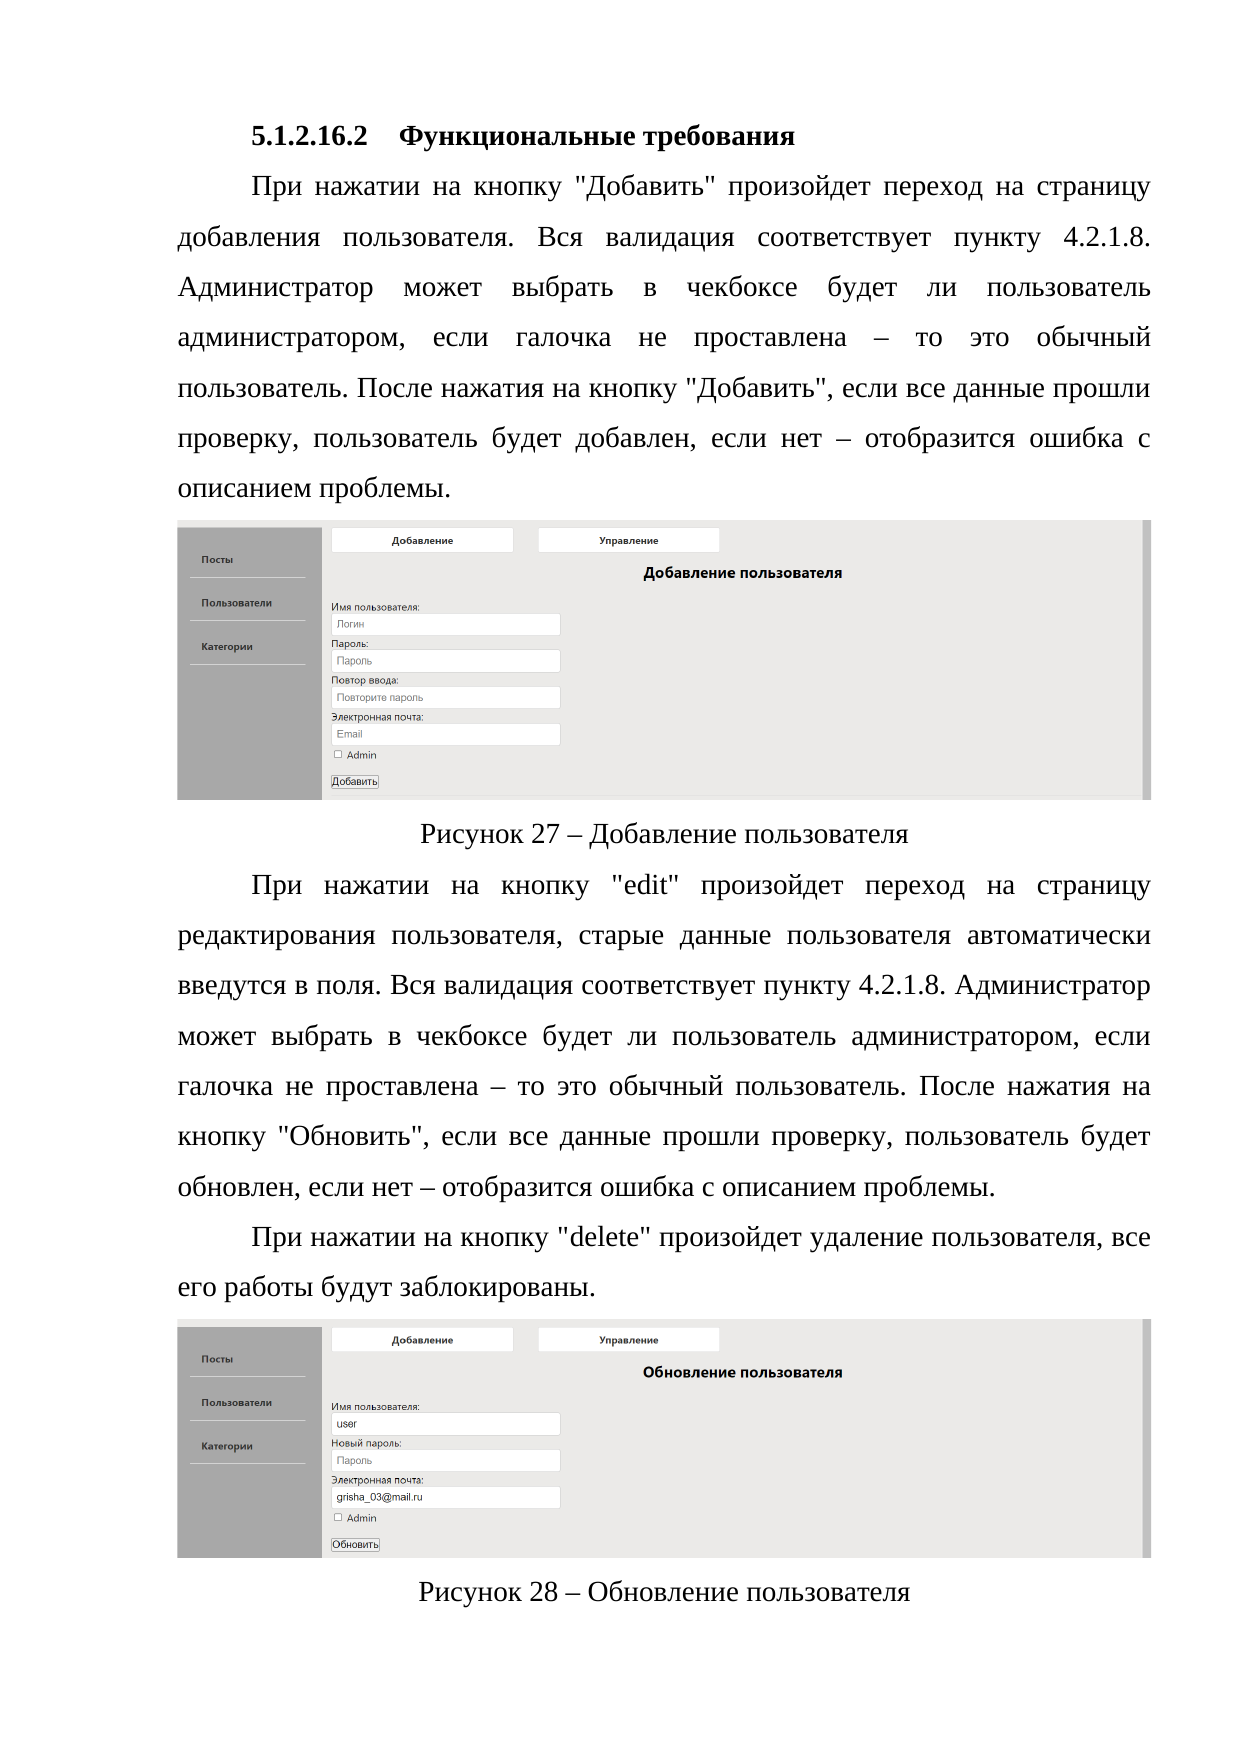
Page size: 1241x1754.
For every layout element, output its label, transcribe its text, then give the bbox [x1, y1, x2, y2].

text При нажатии на кнопку "delete" произойдет удаление пользователя, все его работы будут заблокированы. [177, 1219, 1152, 1303]
text При нажатии на кнопку "Добавить" произойдет переход на страницу добавления пользователя. Вся валидация соответствует пункту 4.2.1.8. Администратор может выбрать в чекбоксе будет ли пользователь администратором, если галочка не проставлена – то это обычный пользователь. После нажатия на кнопку "Добавить", если все данные прошли проверку, пользователь будет добавлен, если нет – отобразится ошибка с описанием проблемы. [177, 168, 1152, 504]
text Рисунок 28 – Обновление пользователя [177, 1574, 1152, 1608]
text При нажатии на кнопку "edit" произойдет переход на страницу редактирования пользователя, старые данные пользователя автоматически введутся в поля. Вся валидация соответствует пункту 4.2.1.8. Администратор может выбрать в чекбоксе будет ли пользователь администратором, если галочка не проставлена – то это обычный пользователь. После нажатия на кнопку "Обновить", если все данные прошли проверку, пользователь будет обновлен, если нет – отобразится ошибка с описанием проблемы. [177, 867, 1152, 1202]
text Рисунок 27 – Добавление пользователя [177, 816, 1152, 850]
subtitle Функциональные требования [177, 118, 1152, 152]
picture [177, 1319, 1152, 1558]
picture [177, 520, 1152, 800]
